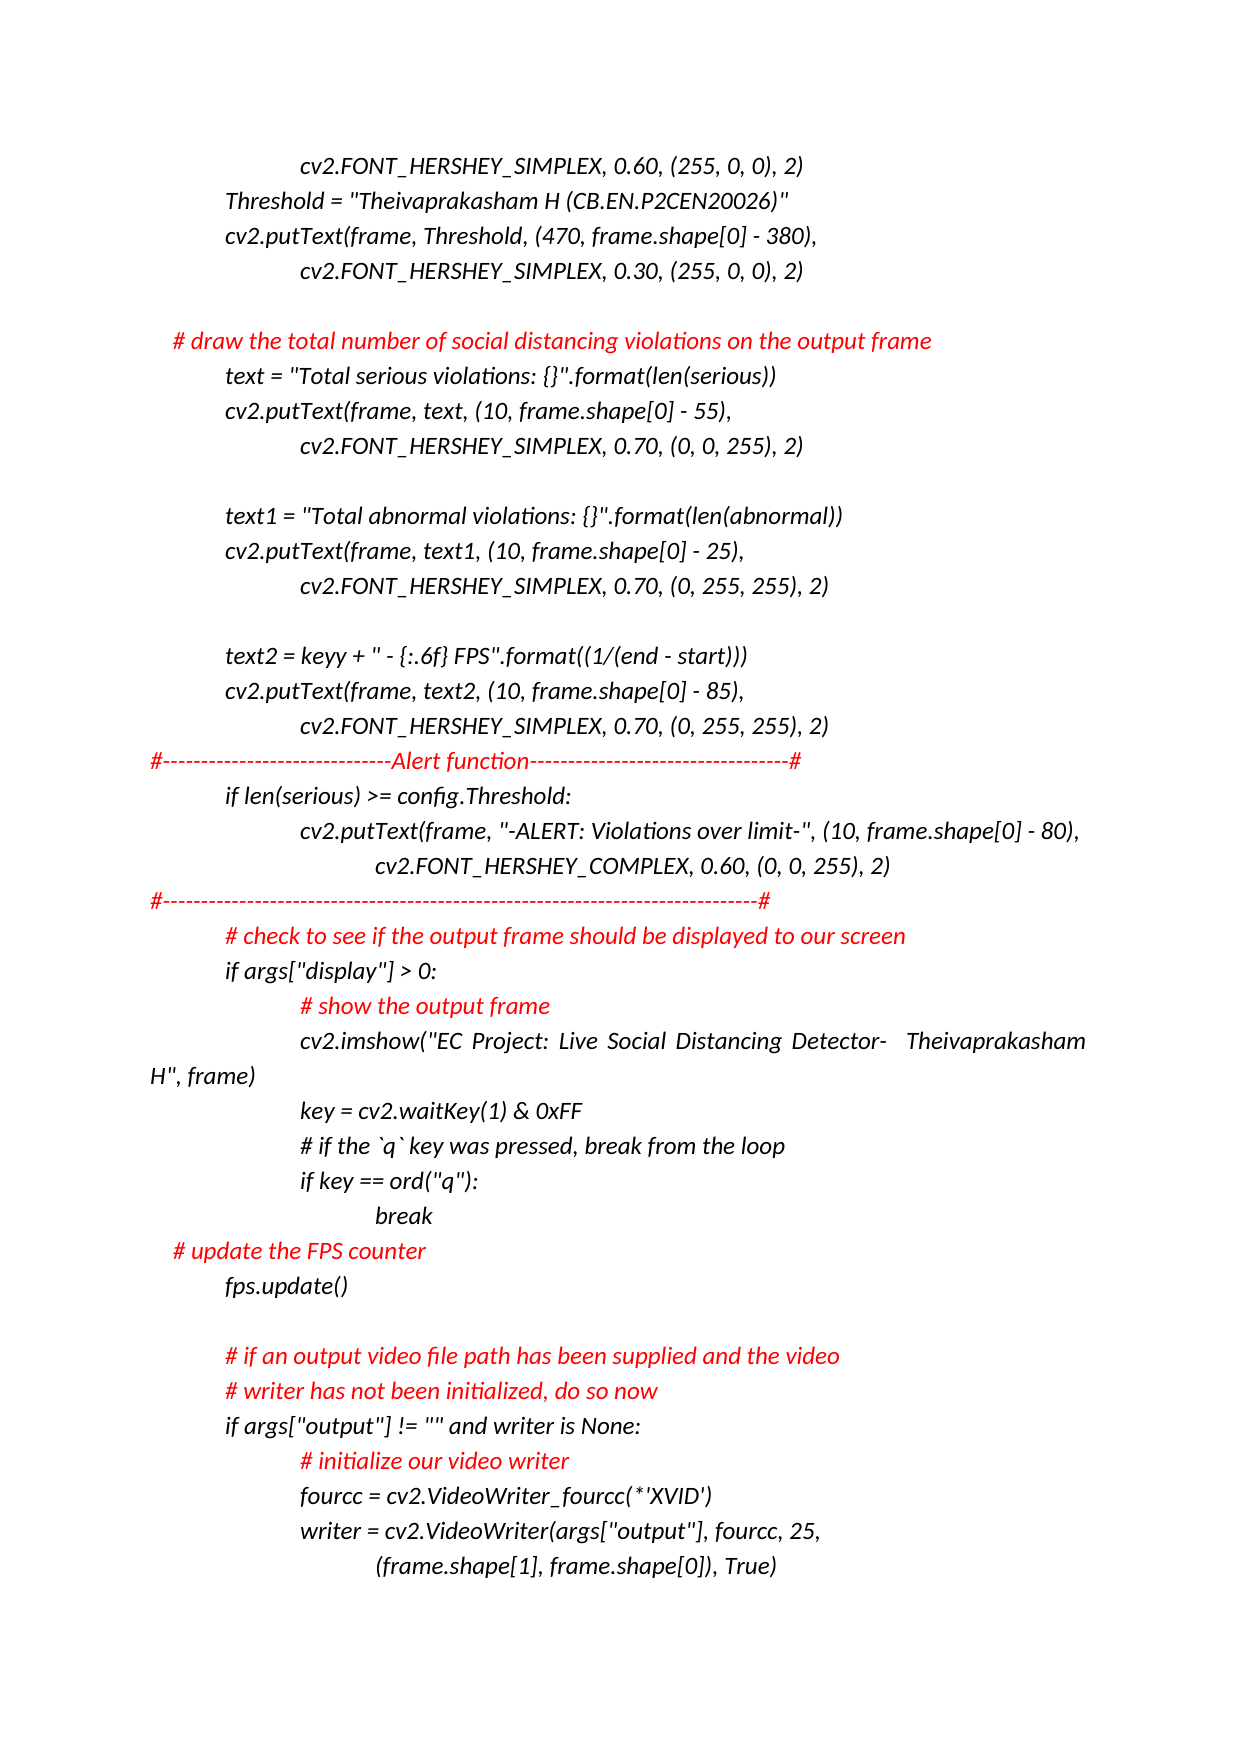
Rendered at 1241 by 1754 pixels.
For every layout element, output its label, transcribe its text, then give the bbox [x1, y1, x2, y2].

text cv2.imshow("EC Project: Live Social Distancing Detector- Theivaprakasham H", frame) [150, 1025, 1090, 1091]
text #------------------------------Alert function----------------------------------# [150, 745, 1090, 776]
text cv2.putText(frame, text2, (10, frame.shape[0] - 85), [150, 675, 1090, 706]
text # if the `q` key was pressed, break from the loop [150, 1130, 1090, 1161]
text cv2.putText(frame, text1, (10, frame.shape[0] - 25), [150, 535, 1090, 566]
text text = "Total serious violations: {}".format(len(serious)) [150, 360, 1090, 391]
text # check to see if the output frame should be displayed to our screen [150, 920, 1090, 951]
text text1 = "Total abnormal violations: {}".format(len(abnormal)) [150, 500, 1090, 531]
text cv2.FONT_HERSHEY_SIMPLEX, 0.70, (0, 255, 255), 2) [150, 710, 1090, 741]
text # writer has not been initialized, do so now [150, 1375, 1090, 1406]
text cv2.putText(frame, text, (10, frame.shape[0] - 55), [150, 395, 1090, 426]
text text2 = keyy + " - {:.6f} FPS".format((1/(end - start))) [150, 640, 1090, 671]
text if args["display"] > 0: [150, 955, 1090, 986]
text Threshold = "Theivaprakasham H (CB.EN.P2CEN20026)" [150, 185, 1090, 216]
text # draw the total number of social distancing violations on the output frame [150, 325, 1090, 356]
text fps.update() [150, 1270, 1090, 1301]
text # initialize our video writer [150, 1445, 1090, 1476]
text cv2.putText(frame, Threshold, (470, frame.shape[0] - 380), [150, 220, 1090, 251]
text fourcc = cv2.VideoWriter_fourcc(*'XVID') [150, 1480, 1090, 1511]
text cv2.putText(frame, "-ALERT: Violations over limit-", (10, frame.shape[0] - 80), [150, 815, 1090, 846]
text key = cv2.waitKey(1) & 0xFF [150, 1095, 1090, 1126]
text #------------------------------------------------------------------------------# [150, 885, 1090, 916]
text cv2.FONT_HERSHEY_SIMPLEX, 0.70, (0, 255, 255), 2) [150, 570, 1090, 601]
text cv2.FONT_HERSHEY_SIMPLEX, 0.30, (255, 0, 0), 2) [150, 255, 1090, 286]
text writer = cv2.VideoWriter(args["output"], fourcc, 25, [150, 1515, 1090, 1546]
text if args["output"] != "" and writer is None: [150, 1410, 1090, 1441]
text cv2.FONT_HERSHEY_SIMPLEX, 0.70, (0, 0, 255), 2) [150, 430, 1090, 461]
text cv2.FONT_HERSHEY_SIMPLEX, 0.60, (255, 0, 0), 2) [150, 150, 1090, 181]
text # show the output frame [150, 990, 1090, 1021]
text cv2.FONT_HERSHEY_COMPLEX, 0.60, (0, 0, 255), 2) [150, 850, 1090, 881]
text # if an output video file path has been supplied and the video [150, 1340, 1090, 1371]
text # update the FPS counter [150, 1235, 1090, 1266]
text if len(serious) >= config.Threshold: [150, 780, 1090, 811]
text if key == ord("q"): [150, 1165, 1090, 1196]
text break [150, 1200, 1090, 1231]
text (frame.shape[1], frame.shape[0]), True) [150, 1550, 1090, 1581]
